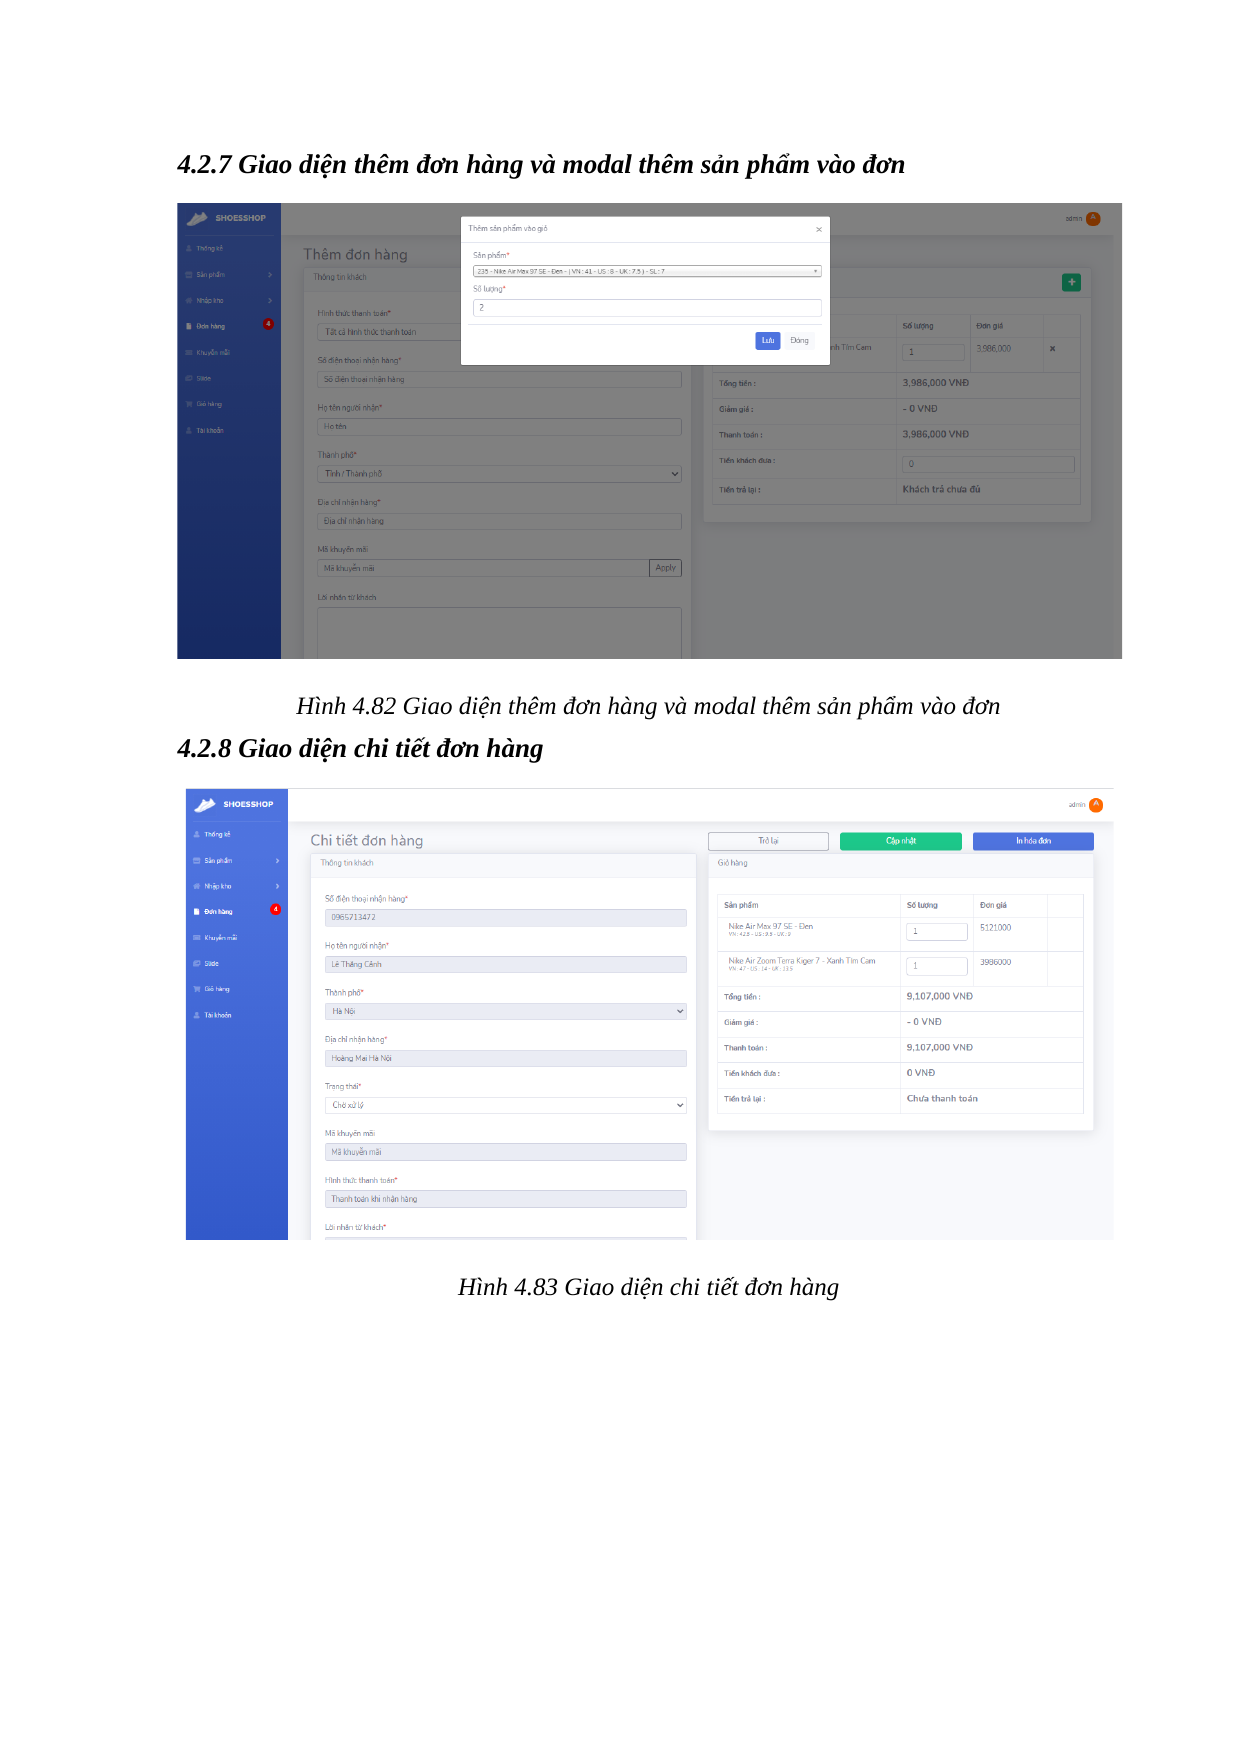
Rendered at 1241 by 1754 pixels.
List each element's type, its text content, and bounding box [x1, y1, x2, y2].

text Hình . Giao diện chi tiết đơn hàng [177, 1272, 1122, 1301]
text Hình . Giao diện thêm đơn hàng và modal thêm sản phẩm vào đơn [177, 691, 1122, 719]
picture [185, 788, 1114, 1240]
picture [177, 203, 1123, 659]
subtitle Giao diện chi tiết đơn hàng [177, 732, 1122, 763]
subtitle Giao diện thêm đơn hàng và modal thêm sản phẩm vào đơn [177, 148, 1122, 179]
